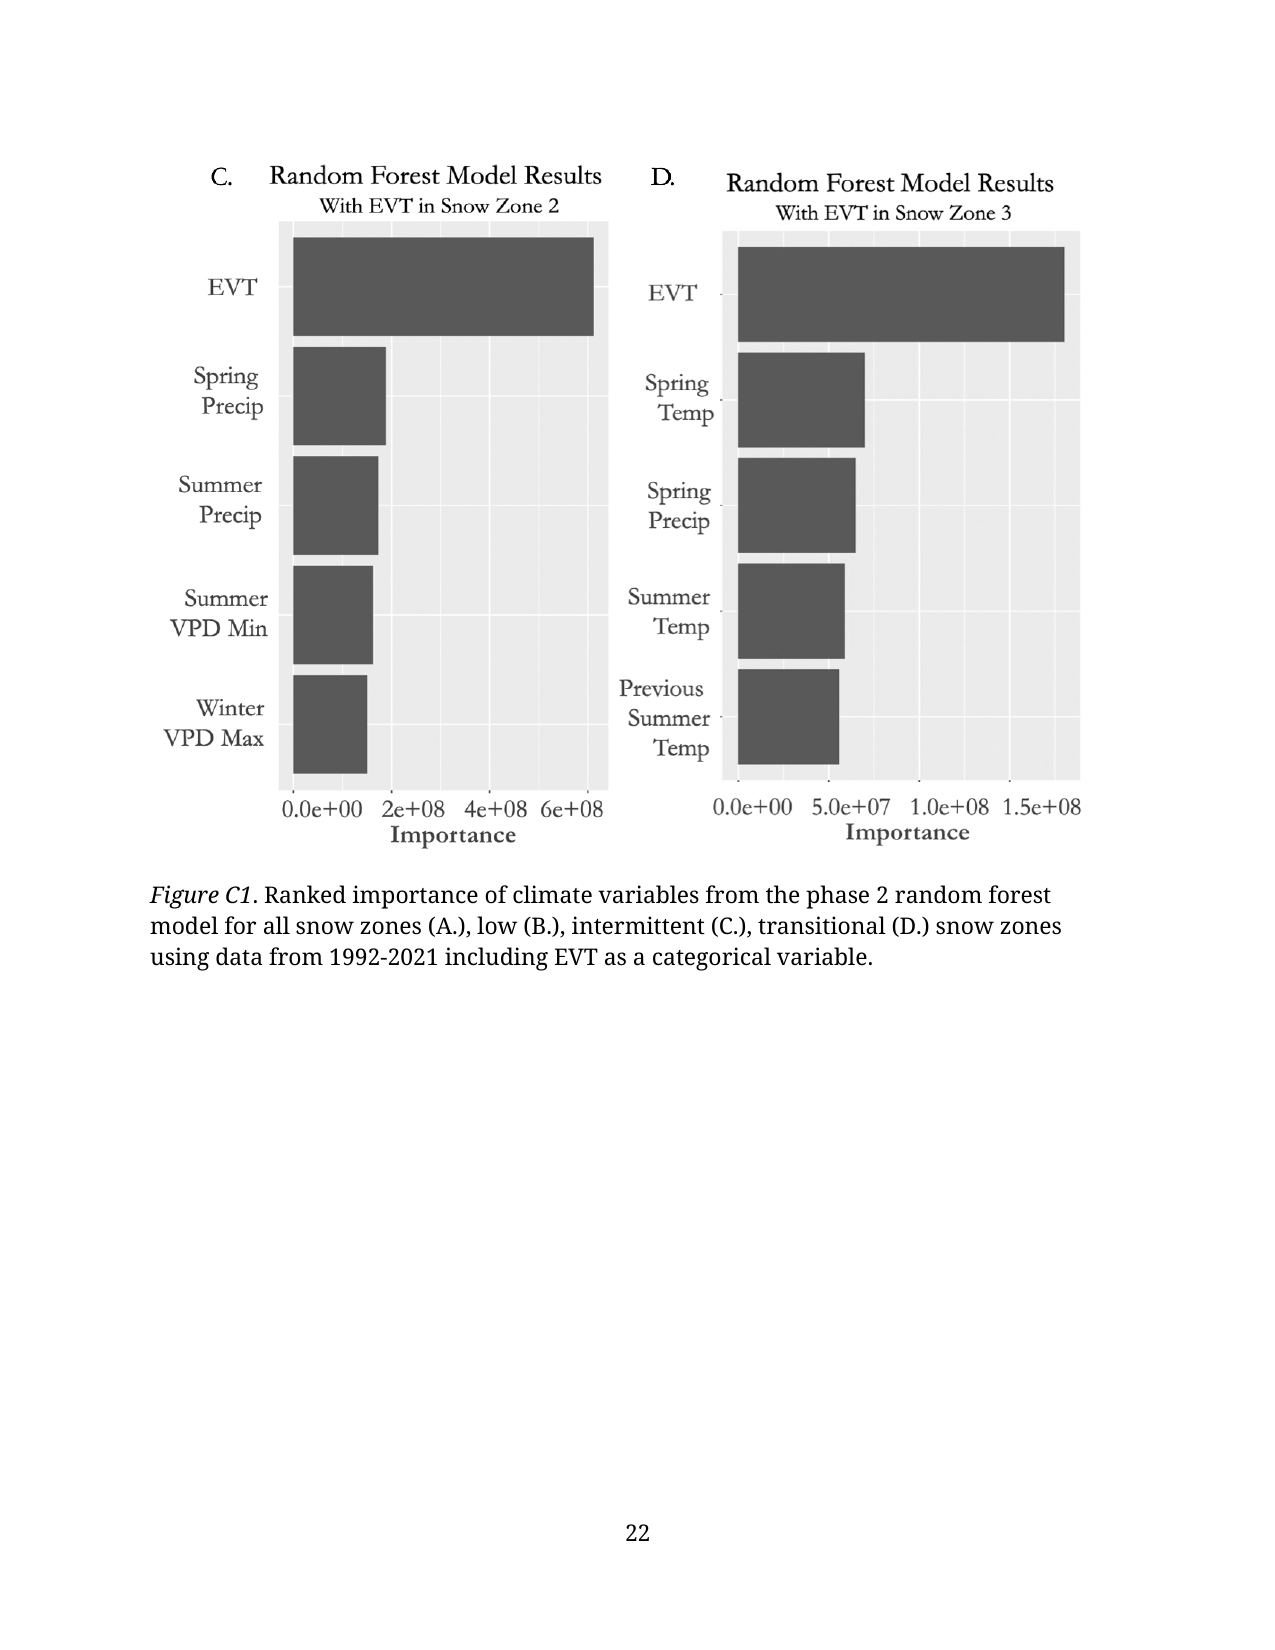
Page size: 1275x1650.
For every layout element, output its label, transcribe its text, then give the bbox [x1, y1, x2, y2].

text Figure C1. Ranked importance of climate variables from the phase 2 random forest model for all snow zones (A.), low (B.), intermittent (C.), transitional (D.) snow zones using data from 1992-2021 including EVT as a categorical variable. [150, 878, 1125, 972]
picture [150, 150, 1094, 854]
